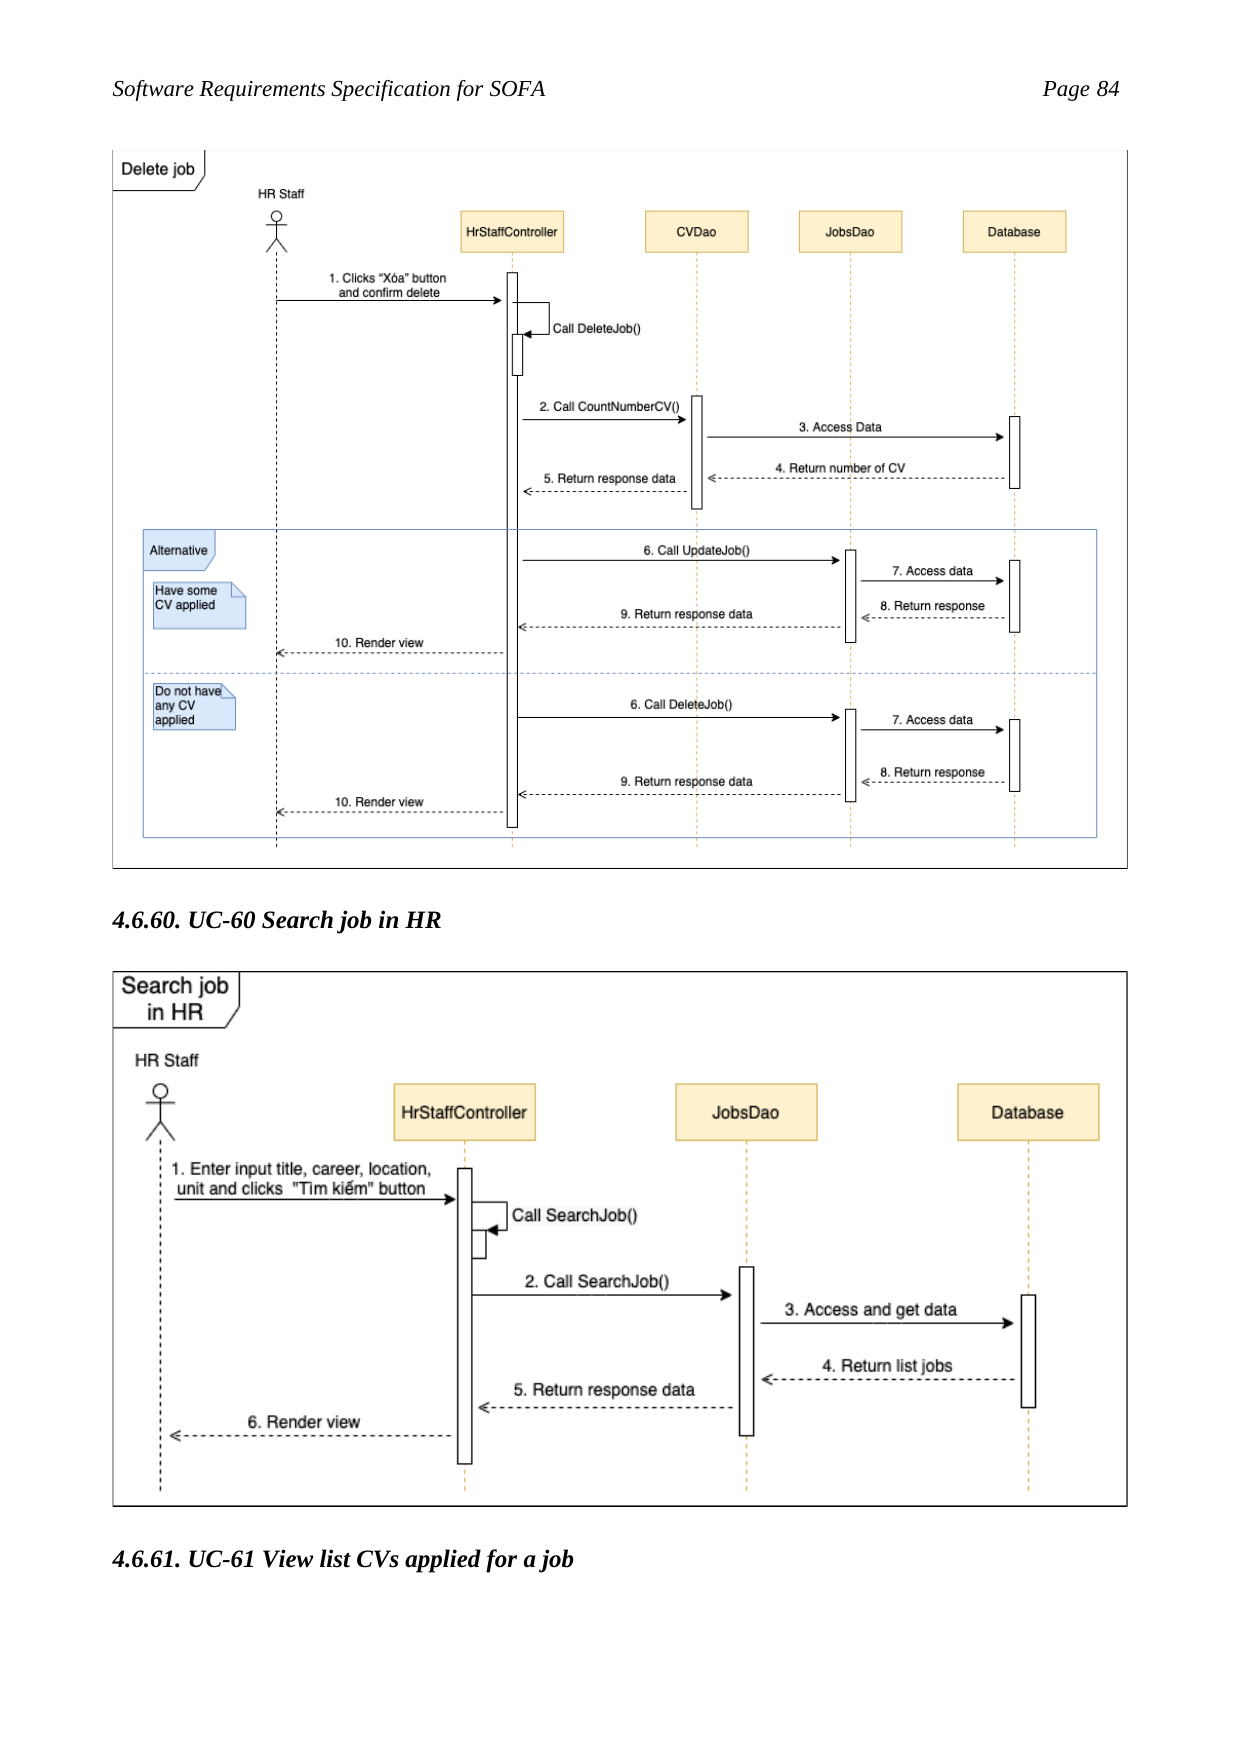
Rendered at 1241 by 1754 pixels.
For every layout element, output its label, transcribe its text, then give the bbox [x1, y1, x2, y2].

text 4.6.61. UC-61 View list CVs applied for a job [112, 1544, 1128, 1573]
picture [112, 971, 1128, 1507]
text 4.6.60. UC-60 Search job in HR [112, 906, 1128, 934]
picture [112, 150, 1128, 869]
